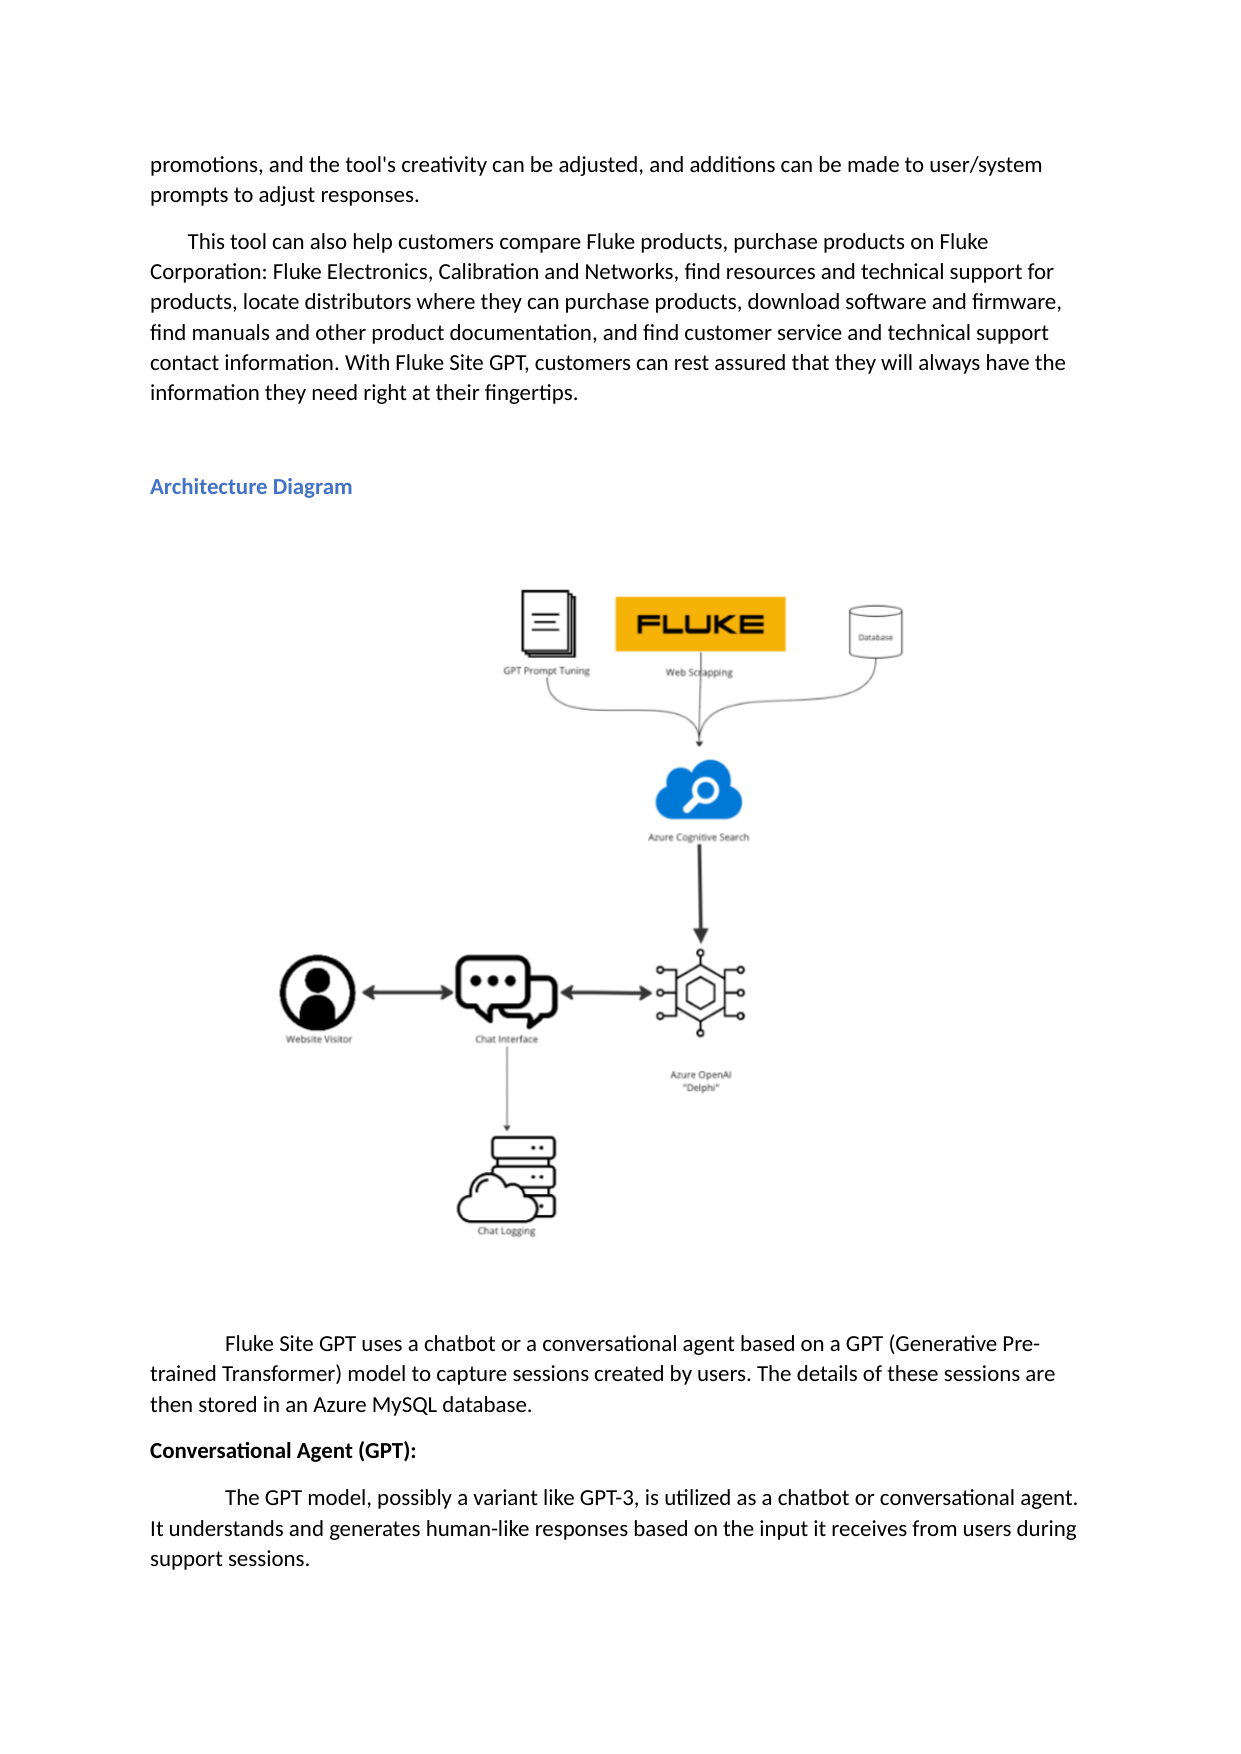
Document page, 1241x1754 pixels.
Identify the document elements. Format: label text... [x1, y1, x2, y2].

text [150, 150, 1090, 208]
picture [150, 518, 994, 1264]
text This tool can also help customers compare Fluke products, purchase products on Fluke Corporation: Fluke Electronics, Calibration and Networks, find resources and technical support for products, locate distributors where they can purchase products, download software and firmware, find manuals and other product documentation, and find customer service and technical support contact information. With Fluke Site GPT, customers can rest assured that they will always have the information they need right at their fingertips. [150, 227, 1090, 406]
text The GPT model, possibly a variant like GPT-3, is utilized as a chatbot or conversational agent. It understands and generates human-like responses based on the input it receives from users during support sessions. [150, 1483, 1090, 1572]
text Conversational Agent (GPT): [150, 1437, 1090, 1464]
text Architecture Diagram [150, 472, 1090, 500]
text Fluke Site GPT uses a chatbot or a conversational agent based on a GPT (Generative Pre-trained Transformer) model to capture sessions created by users. The details of these sessions are then stored in an Azure MySQL database. [150, 1329, 1090, 1418]
